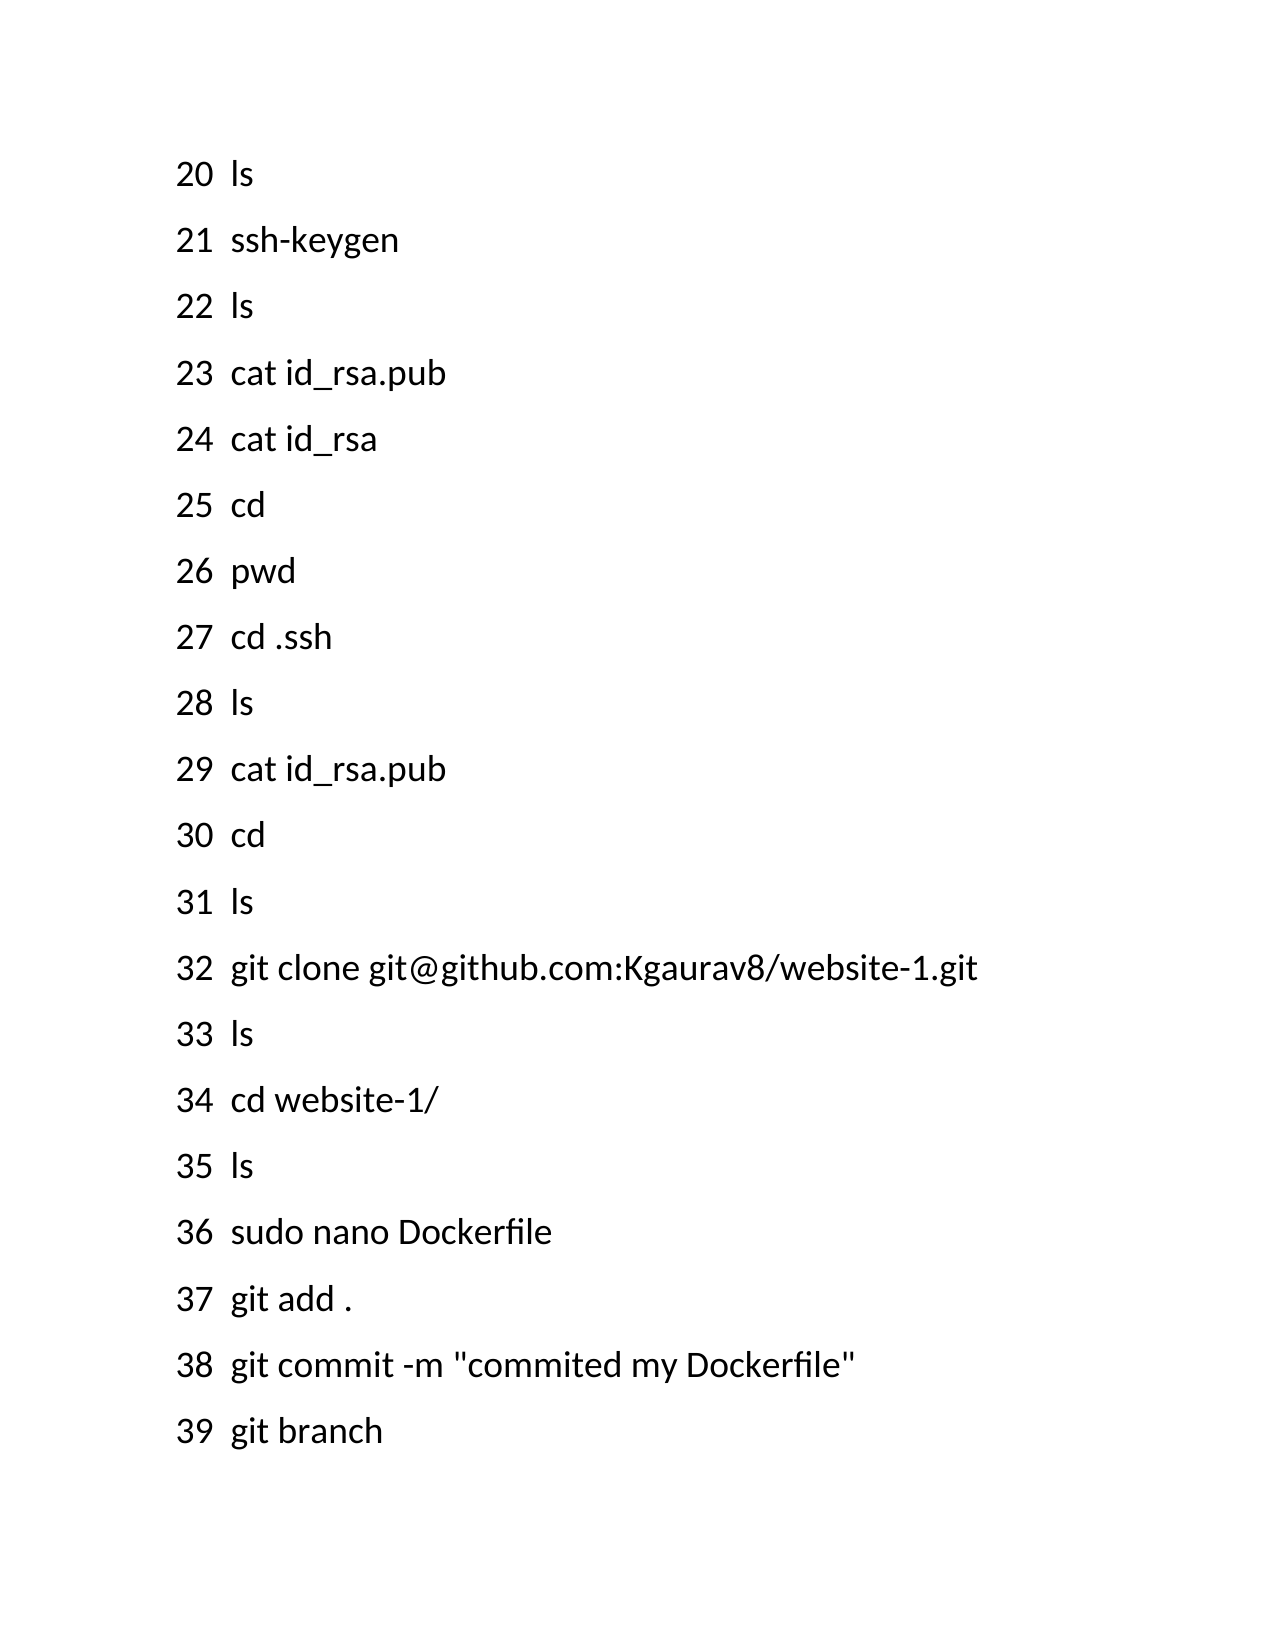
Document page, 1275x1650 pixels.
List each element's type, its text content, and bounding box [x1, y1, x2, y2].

text 26 pwd [150, 547, 1125, 593]
text 24 cat id_rsa [150, 414, 1125, 460]
text 38 git commit -m "commited my Dockerfile" [150, 1341, 1125, 1386]
text 25 cd [150, 481, 1125, 527]
text 27 cd .ssh [150, 613, 1125, 659]
text 20 ls [150, 150, 1125, 196]
text 28 ls [150, 679, 1125, 725]
text 34 cd website-1/ [150, 1076, 1125, 1122]
text 35 ls [150, 1142, 1125, 1188]
text 23 cat id_rsa.pub [150, 348, 1125, 394]
text 36 sudo nano Dockerfile [150, 1208, 1125, 1254]
text 39 git branch [150, 1407, 1125, 1453]
text 32 git clone git@github.com:Kgaurav8/website-1.git [150, 944, 1125, 989]
text 31 ls [150, 878, 1125, 923]
text 21 ssh-keygen [150, 216, 1125, 262]
text 30 cd [150, 811, 1125, 857]
text 29 cat id_rsa.pub [150, 745, 1125, 791]
text 33 ls [150, 1010, 1125, 1056]
text 22 ls [150, 282, 1125, 328]
text 37 git add . [150, 1274, 1125, 1320]
